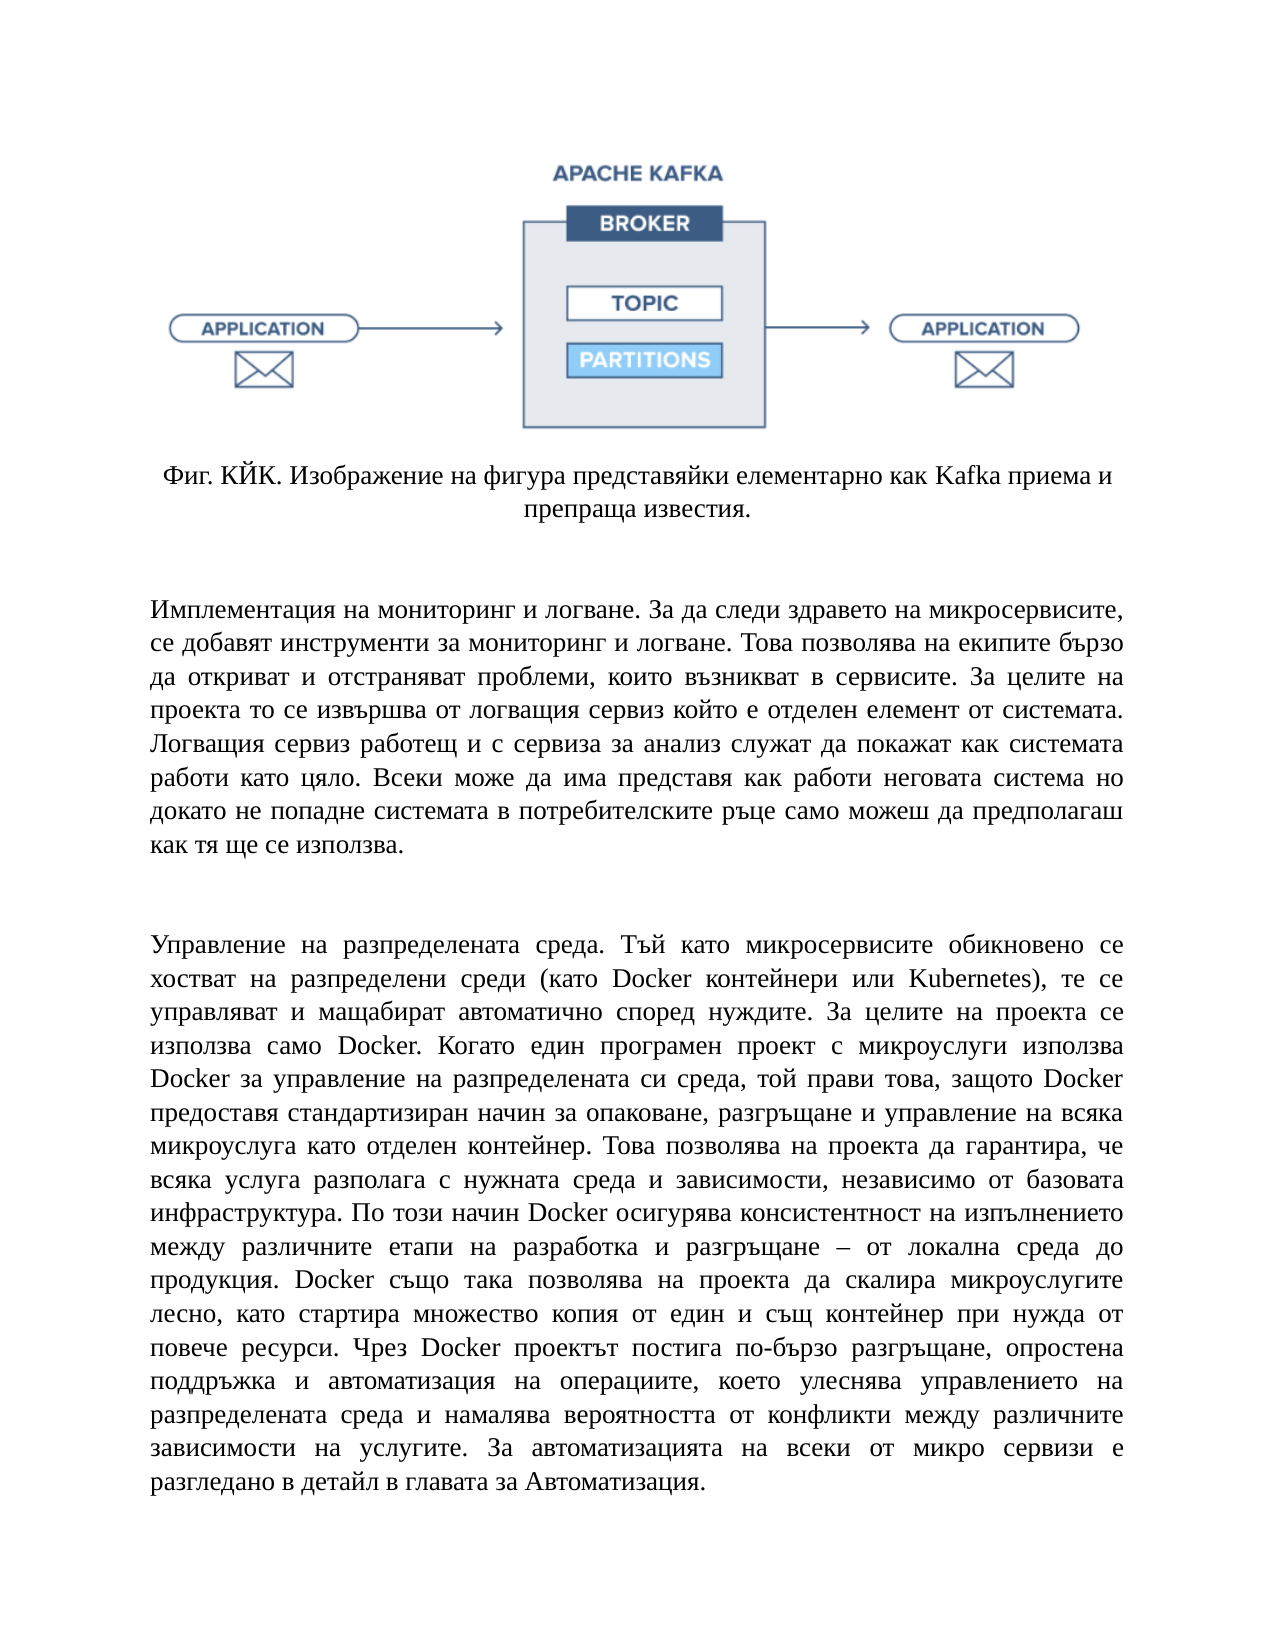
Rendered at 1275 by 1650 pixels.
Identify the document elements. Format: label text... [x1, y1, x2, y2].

text Управление на разпределената среда. Тъй като микросервисите обикновено се хостват на разпределени среди (като Docker контейнери или Kubernetes), те се управляват и мащабират автоматично според нуждите. За целите на проекта се използва само Docker. Когато един програмен проект с микроуслуги използва Docker за управление на разпределената си среда, той прави това, защото Docker предоставя стандартизиран начин за опаковане, разгръщане и управление на всяка микроуслуга като отделен контейнер. Това позволява на проекта да гарантира, че всяка услуга разполага с нужната среда и зависимости, независимо от базовата инфраструктура. По този начин Docker осигурява консистентност на изпълнението между различните етапи на разработка и разгръщане – от локална среда до продукция. Docker също така позволява на проекта да скалира микроуслугите лесно, като стартира множество копия от един и същ контейнер при нужда от повече ресурси. Чрез Docker проектът постига по-бързо разгръщане, опростена поддръжка и автоматизация на операциите, което улеснява управлението на разпределената среда и намалява вероятността от конфликти между различните зависимости на услугите. За автоматизацията на всеки от микро сервизи е разгледано в детайл в главата за Автоматизация. [150, 928, 1125, 1496]
picture [150, 150, 1125, 440]
text Имплементация на мониторинг и логване. За да следи здравето на микросервисите, се добавят инструменти за мониторинг и логване. Това позволява на екипите бързо да откриват и отстраняват проблеми, които възникват в сервисите. За целите на проекта то се извършва от логващия сервиз който е отделен елемент от системата. Логващия сервиз работещ и с сервиза за анализ служат да покажат как системата работи като цяло. Всеки може да има представя как работи неговата система но докато не попадне системата в потребителските ръце само можеш да предполагаш как тя ще се използва. [150, 593, 1125, 859]
text Фиг. КЙК. Изображение на фигура представяйки елементарно как Kafka приема и препраща известия. [150, 459, 1125, 524]
